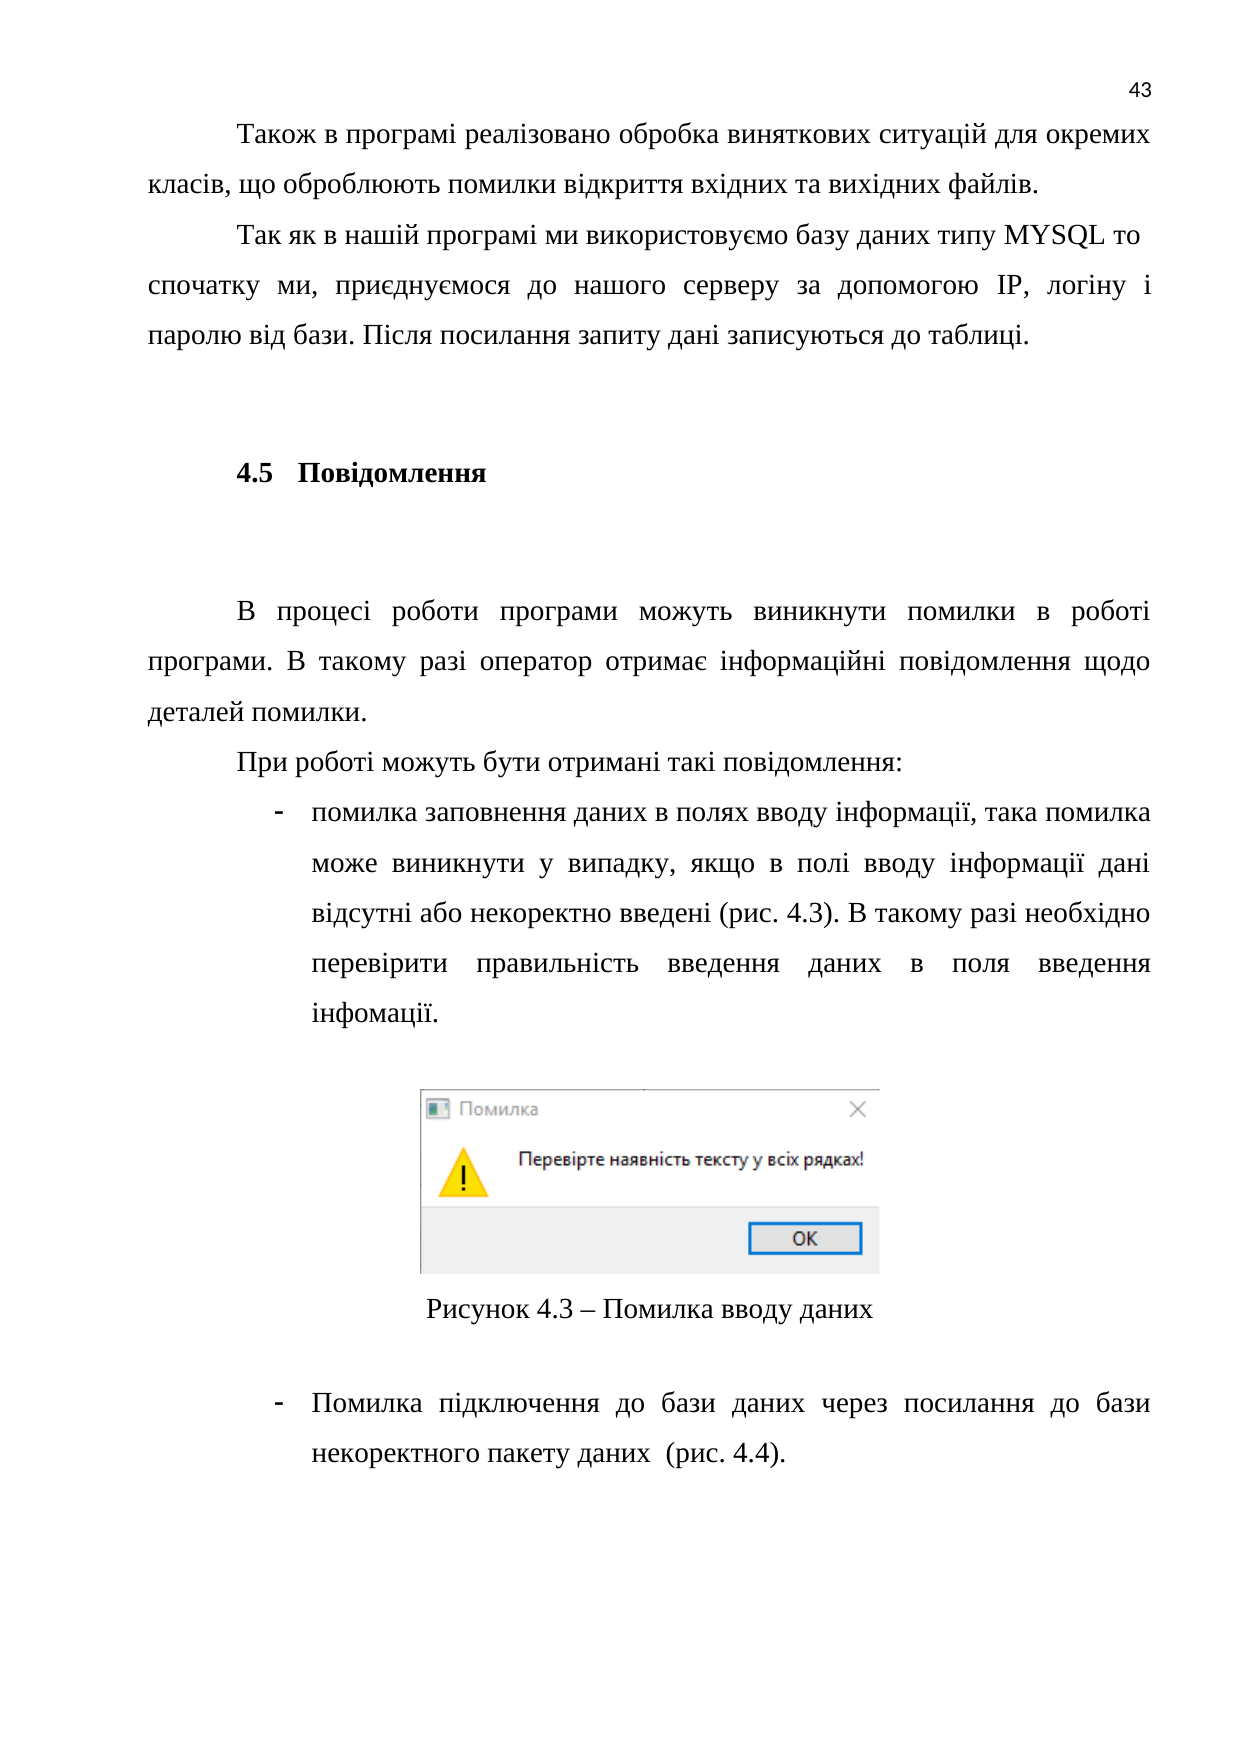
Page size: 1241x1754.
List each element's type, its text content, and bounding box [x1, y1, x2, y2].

text помилка заповнення даних в полях вводу інформації, така помилка може виникнути у випадку, якщо в полі вводу інформації дані відсутні або некоректно введені (рис. 4.3). В такому разі необхідно перевірити правильність введення даних в поля введення інфомації. [274, 794, 1152, 1029]
text В процесі роботи програми можуть виникнути помилки в роботі програми. В такому разі оператор отримає інформаційні повідомлення щодо деталей помилки. [148, 593, 1152, 727]
picture [420, 1089, 880, 1274]
text спочатку ми, приєднуємося до нашого серверу за допомогою IP, логіну і паролю від бази. Після посилання запиту дані записуються до таблиці. [148, 267, 1152, 351]
text При роботі можуть бути отримані такі повідомлення: [148, 744, 1152, 777]
text Помилка підключення до бази даних через посилання до бази некоректного пакету даних (рис. 4.4). [274, 1385, 1152, 1469]
text Повідомлення [148, 455, 1152, 489]
text Також в програмі реалізовано обробка виняткових ситуацій для окремих класів, що оброблюють помилки відкриття вхідних та вихідних файлів. [148, 116, 1152, 200]
text Так як в нашій програмі ми використовуємо базу даних типу MYSQL то [148, 217, 1152, 250]
text Рисунок 4.3 – Помилка вводу даних [148, 1291, 1152, 1324]
